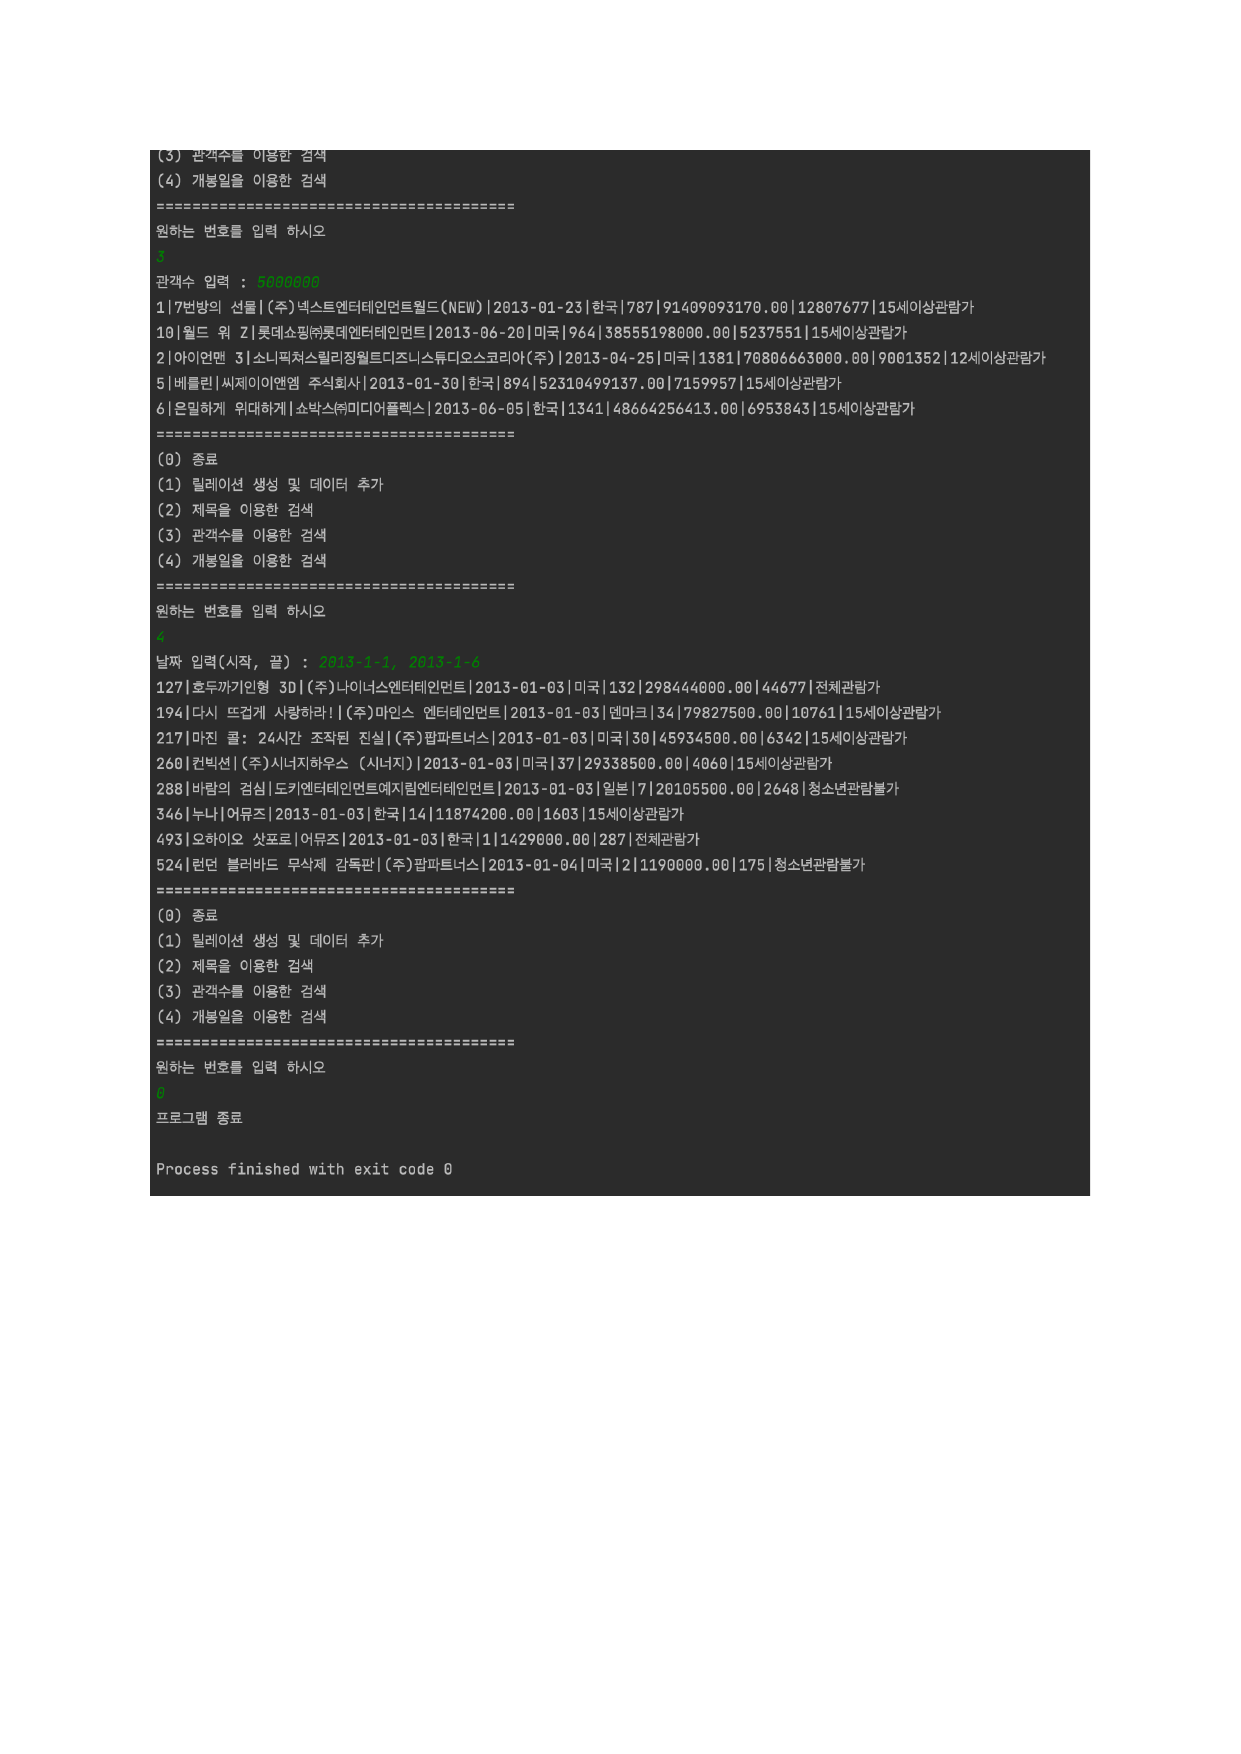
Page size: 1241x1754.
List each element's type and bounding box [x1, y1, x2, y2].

picture [150, 150, 1091, 1196]
